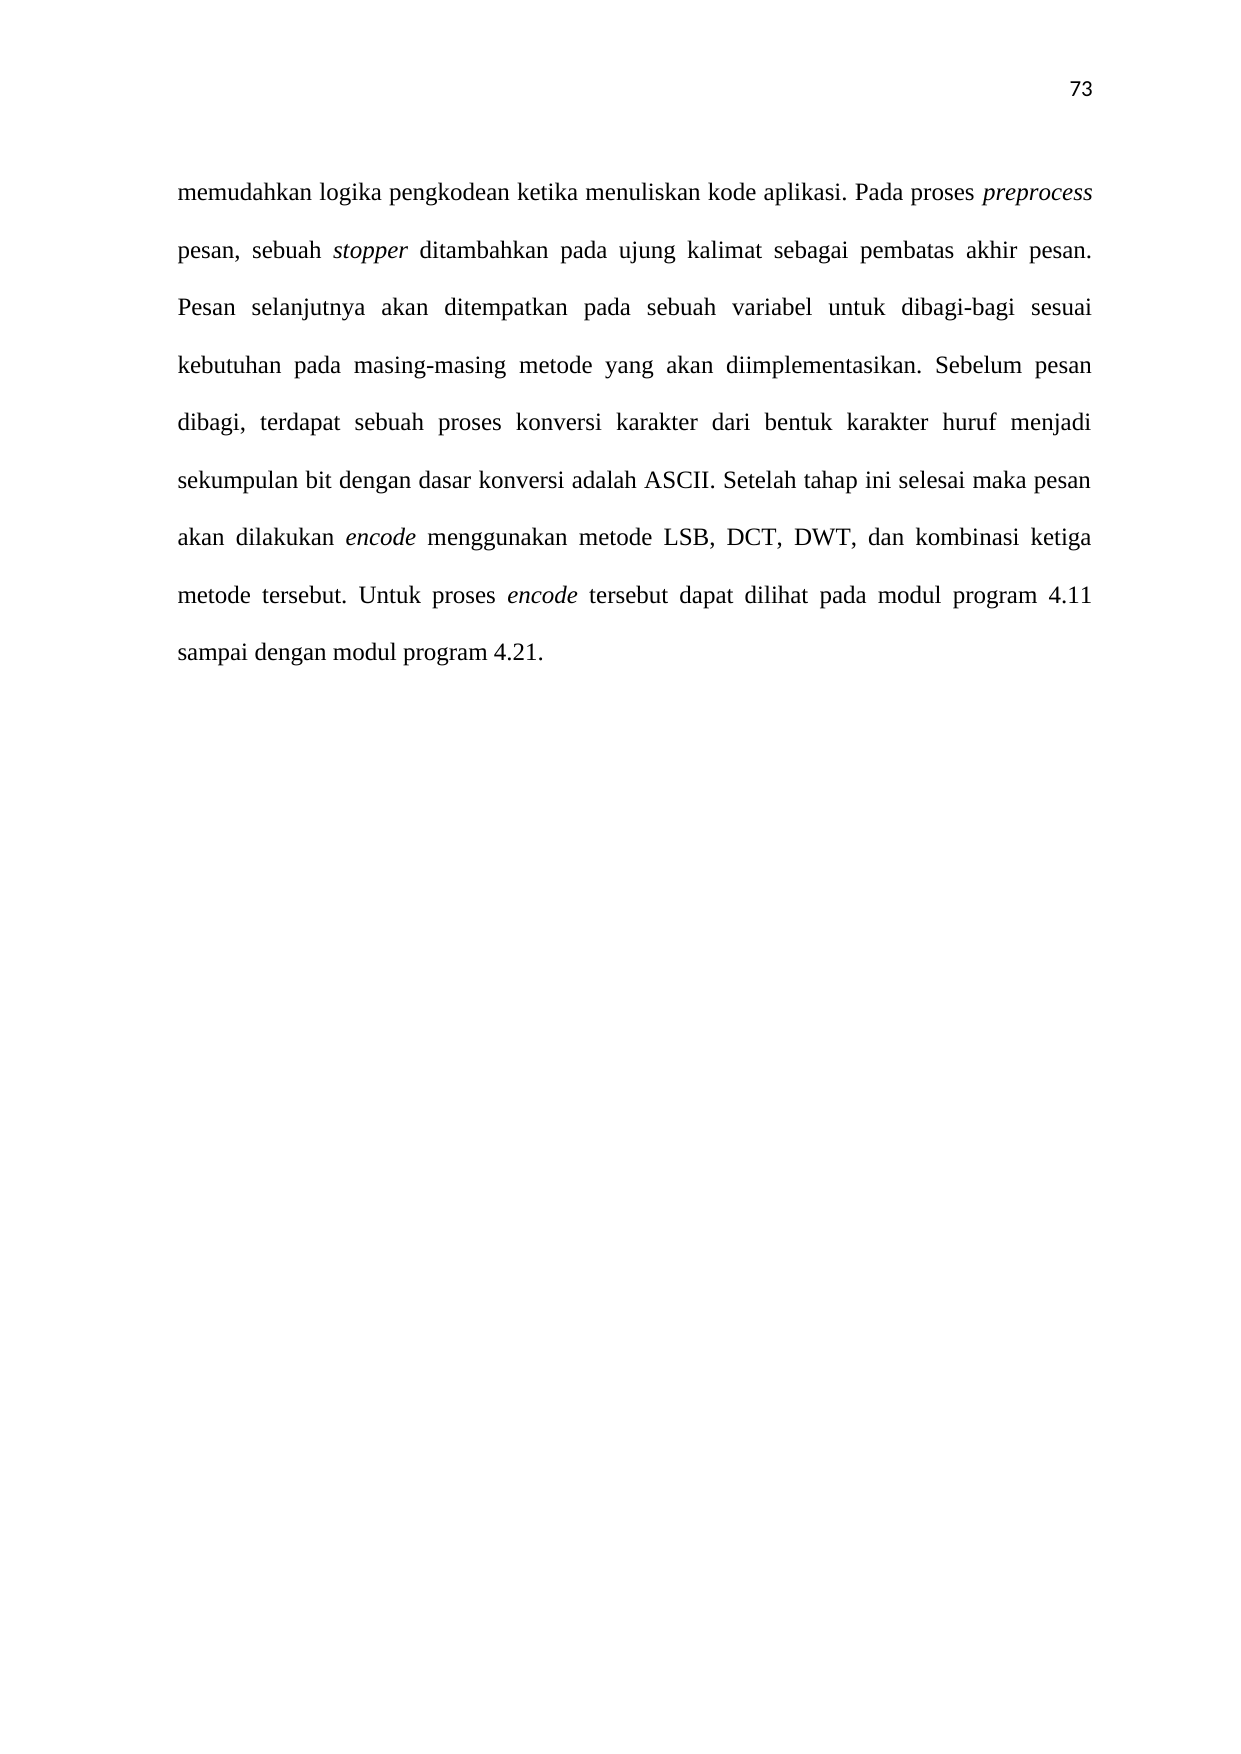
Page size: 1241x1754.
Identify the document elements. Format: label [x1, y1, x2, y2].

text [177, 177, 1092, 666]
